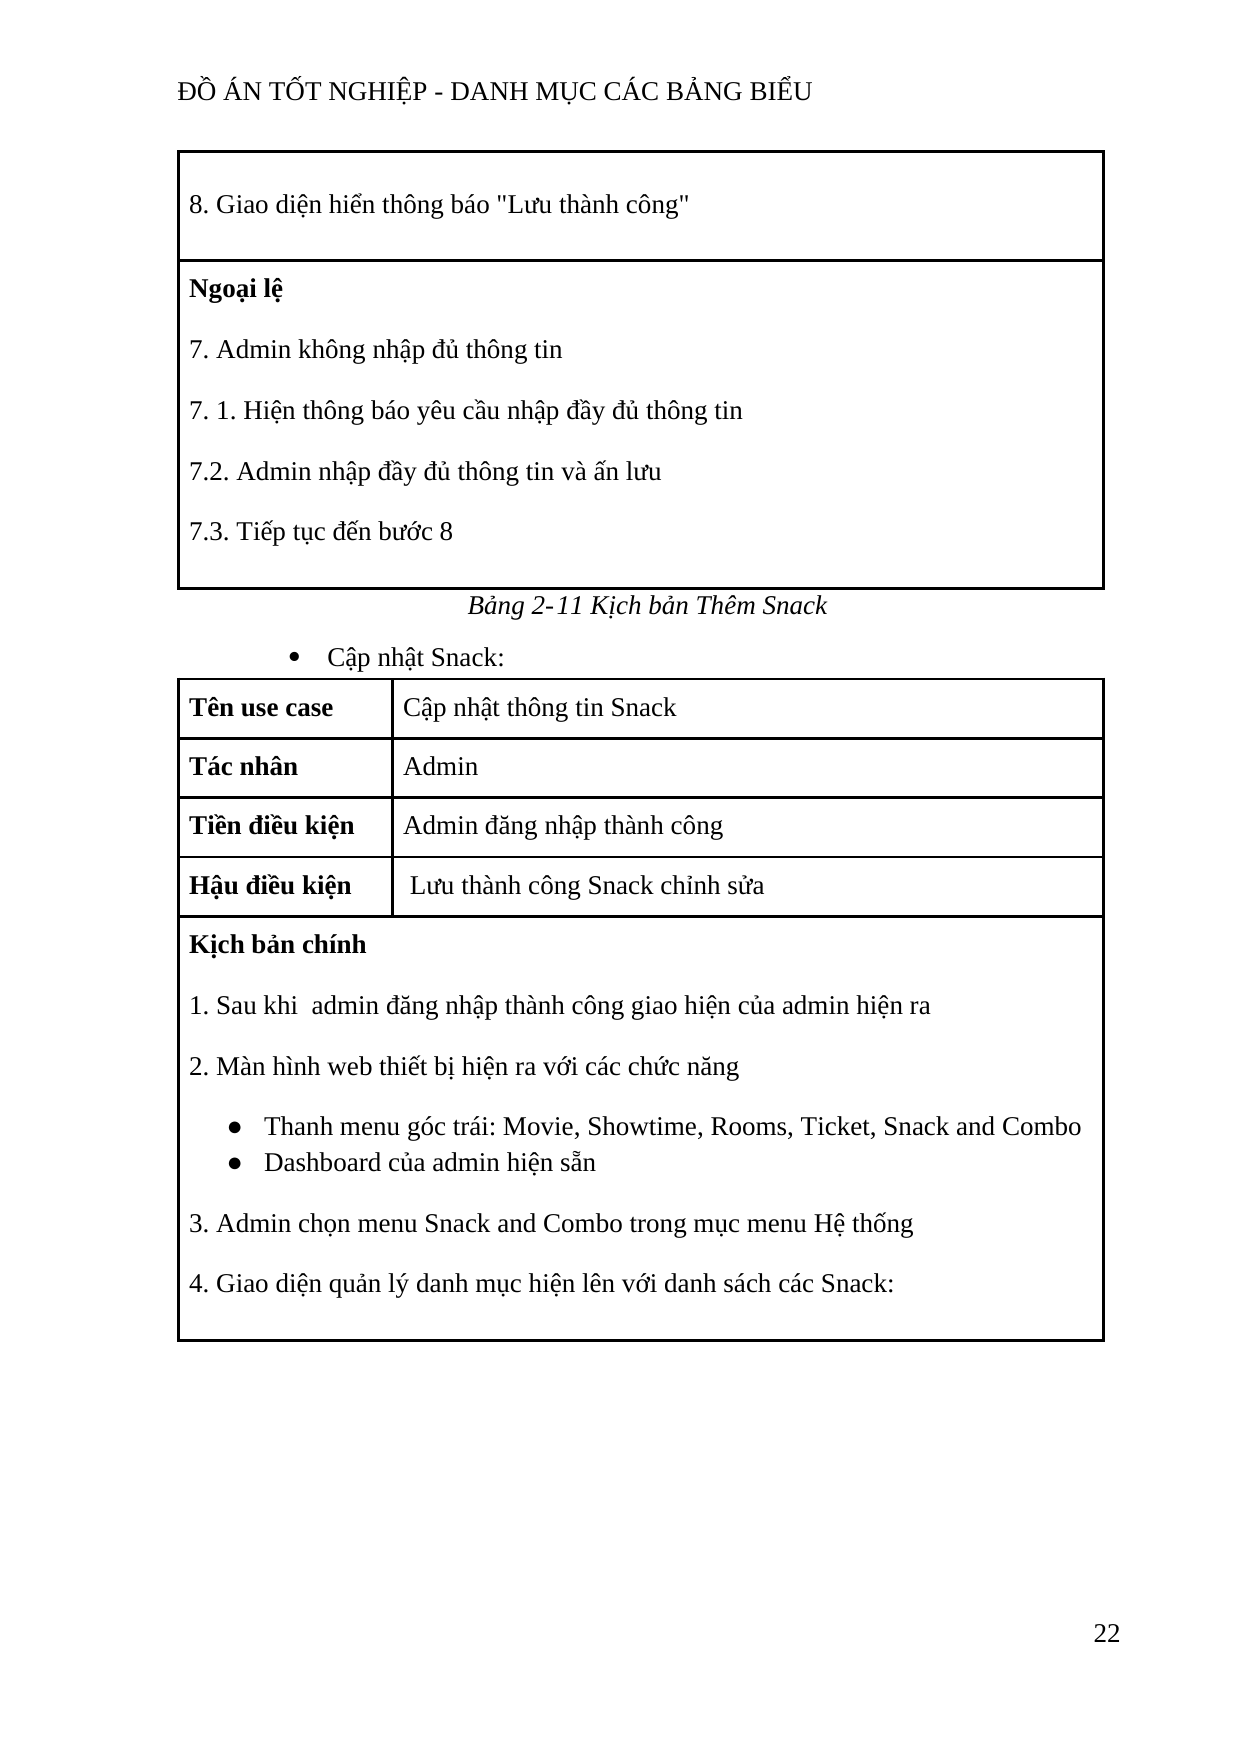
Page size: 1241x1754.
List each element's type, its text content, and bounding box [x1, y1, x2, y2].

table_header Cập nhật thông tin Snack [394, 680, 1102, 737]
table_cell Admin [394, 740, 1102, 796]
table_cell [180, 918, 1102, 1339]
table_cell Tác nhân [180, 740, 391, 796]
table_cell Hậu điều kiện [180, 858, 391, 915]
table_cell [180, 153, 1102, 259]
table_cell Ngoại lệ 7. Admin không nhập đủ thông tin 7. 1. Hiện thông báo yêu cầu nhập đầy đủ thông tin 7.2. Admin nhập đầy đủ thông tin và ấn lưu 7.3. Tiếp tục đến bước 8 [180, 262, 1102, 587]
table_cell Admin đăng nhập thành công [394, 799, 1102, 856]
table_cell Tiền điều kiện [180, 799, 391, 856]
table_header Tên use case [180, 680, 391, 737]
table_cell Lưu thành công Snack chỉnh sửa [394, 858, 1102, 915]
list Cập nhật Snack: [289, 641, 1120, 673]
